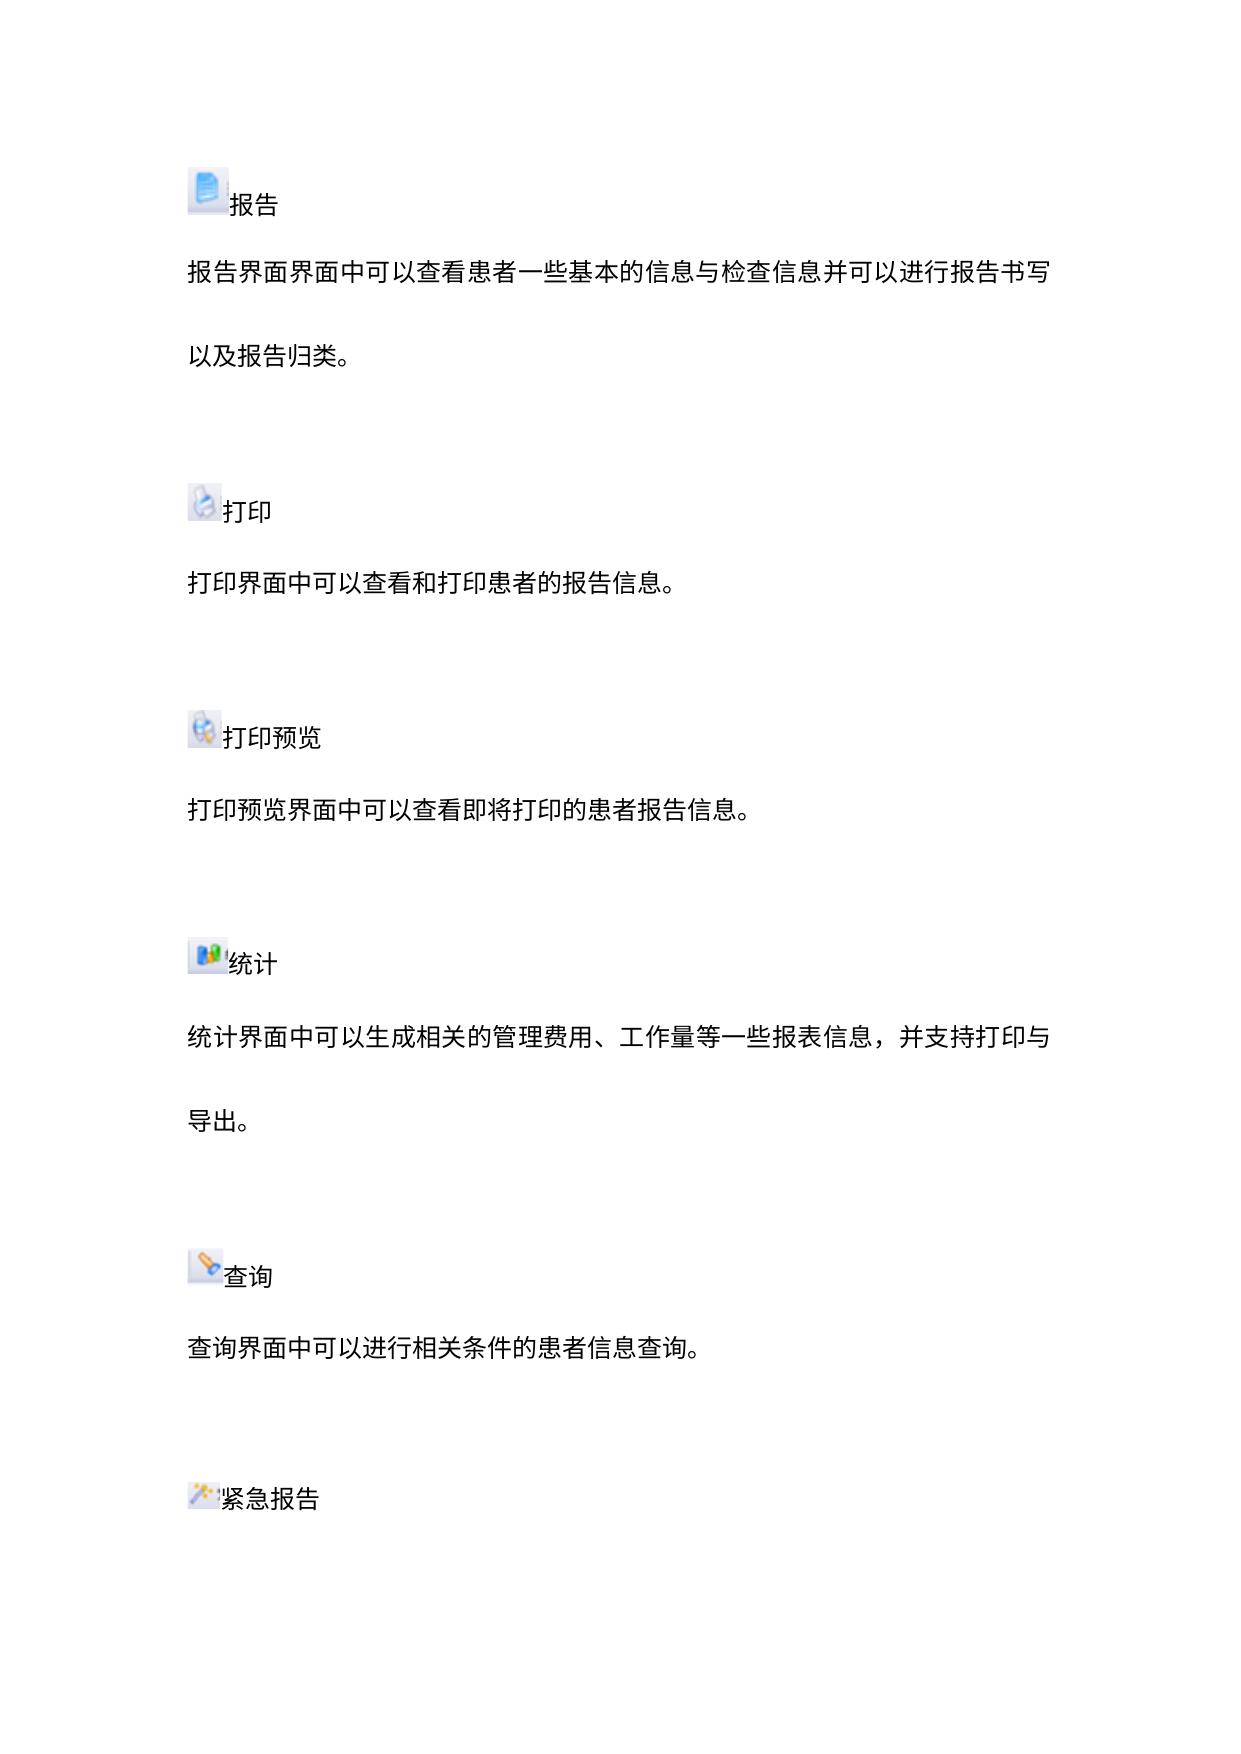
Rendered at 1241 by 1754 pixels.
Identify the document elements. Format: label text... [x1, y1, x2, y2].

text 打印预览 [187, 700, 1053, 765]
picture [187, 710, 222, 748]
picture [187, 937, 229, 974]
text 紧急报告 [187, 1465, 1053, 1530]
text 报告 [187, 162, 1053, 227]
picture [187, 1248, 224, 1286]
picture [187, 483, 222, 521]
text 报告界面界面中可以查看患者一些基本的信息与检查信息并可以进行报告书写以及报告归类。 [187, 238, 1053, 387]
picture [187, 167, 229, 215]
text 打印界面中可以查看和打印患者的报告信息。 [187, 549, 1053, 614]
text 打印预览界面中可以查看即将打印的患者报告信息。 [187, 776, 1053, 841]
text 统计 [187, 927, 1053, 992]
text 查询 [187, 1238, 1053, 1303]
text 打印 [187, 473, 1053, 538]
text 统计界面中可以生成相关的管理费用、工作量等一些报表信息，并支持打印与导出。 [187, 1003, 1053, 1152]
text 查询界面中可以进行相关条件的患者信息查询。 [187, 1314, 1053, 1379]
picture [187, 1482, 221, 1509]
